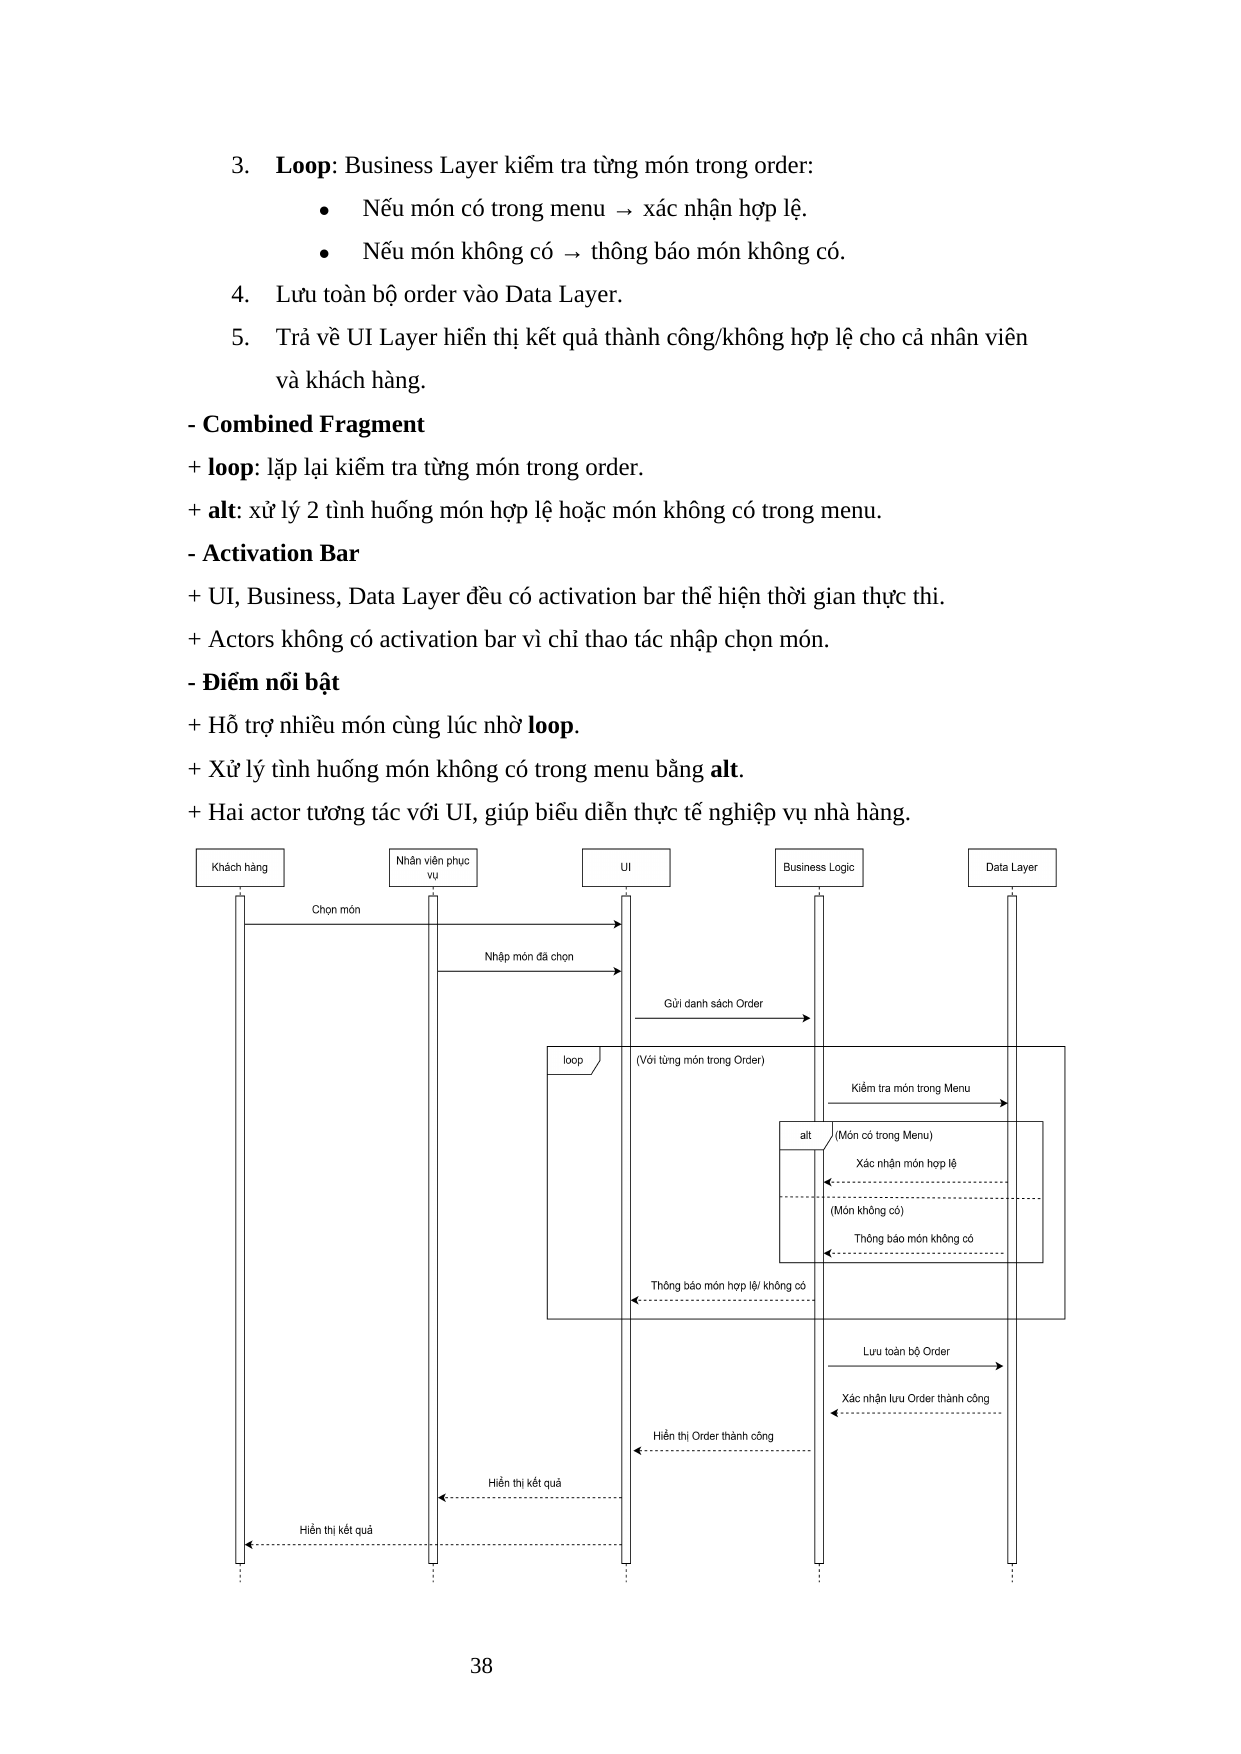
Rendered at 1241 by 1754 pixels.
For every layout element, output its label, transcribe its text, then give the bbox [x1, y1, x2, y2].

text + Hỗ trợ nhiều món cùng lúc nhờ loop. [187, 711, 1053, 739]
list Nếu món có trong menu → xác nhận hợp lệ. [319, 193, 1053, 222]
picture [187, 840, 1074, 1593]
text + loop: lặp lại kiểm tra từng món trong order. [187, 452, 1053, 481]
text - Combined Fragment [187, 409, 1053, 437]
list Lưu toàn bộ order vào Data Layer. [231, 279, 1053, 308]
text + UI, Business, Data Layer đều có activation bar thể hiện thời gian thực thi. [187, 581, 1053, 610]
text + alt: xử lý 2 tình huống món hợp lệ hoặc món không có trong menu. [187, 495, 1053, 524]
text + Actors không có activation bar vì chỉ thao tác nhập chọn món. [187, 624, 1053, 653]
list Loop: Business Layer kiểm tra từng món trong order: [231, 150, 1053, 179]
text + Xử lý tình huống món không có trong menu bằng alt. [187, 754, 1053, 782]
text + Hai actor tương tác với UI, giúp biểu diễn thực tế nghiệp vụ nhà hàng. [187, 797, 1053, 826]
text - Điểm nổi bật [187, 667, 1053, 696]
text - Activation Bar [187, 538, 1053, 567]
list Trả về UI Layer hiển thị kết quả thành công/không hợp lệ cho cả nhân viên và khách hàng. [231, 322, 1053, 394]
list Nếu món không có → thông báo món không có. [319, 236, 1053, 265]
